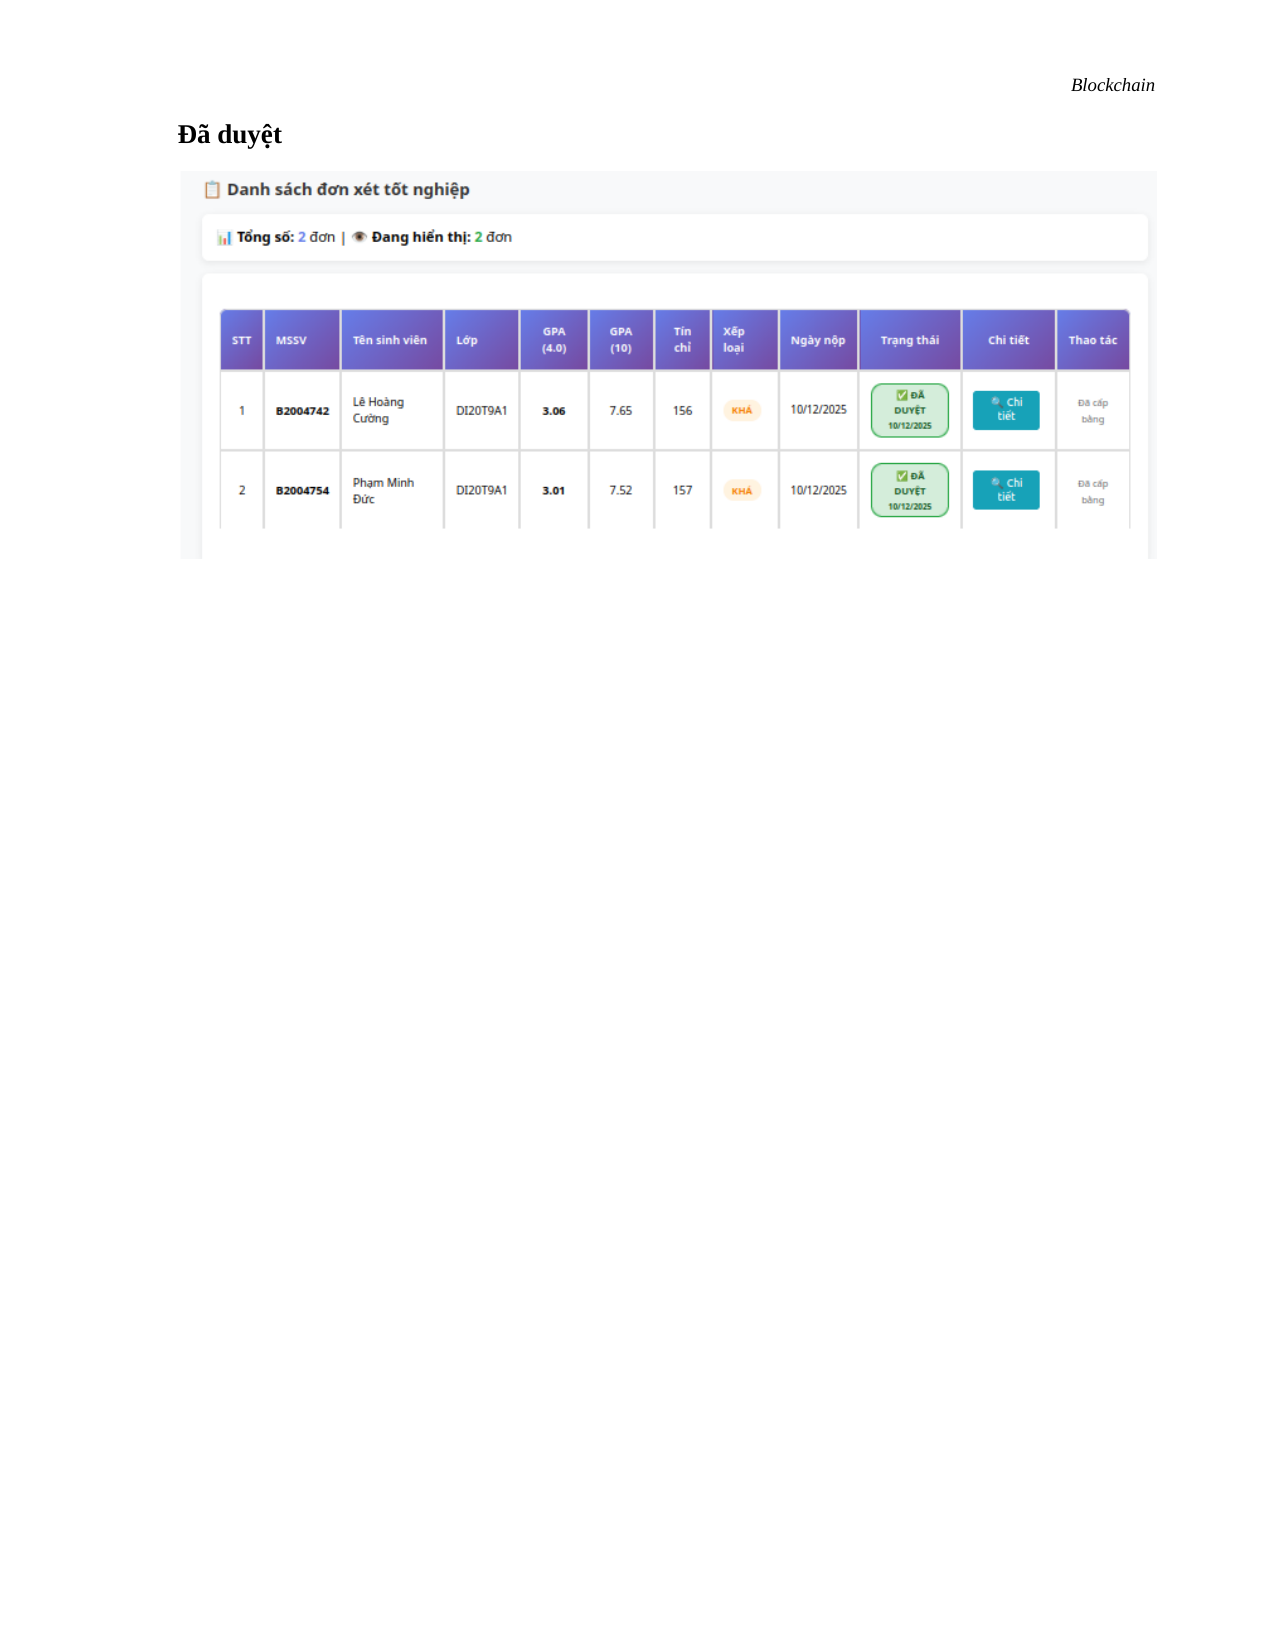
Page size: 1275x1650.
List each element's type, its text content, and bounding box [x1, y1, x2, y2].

text Đã duyệt [177, 118, 1157, 149]
picture [177, 171, 1157, 559]
